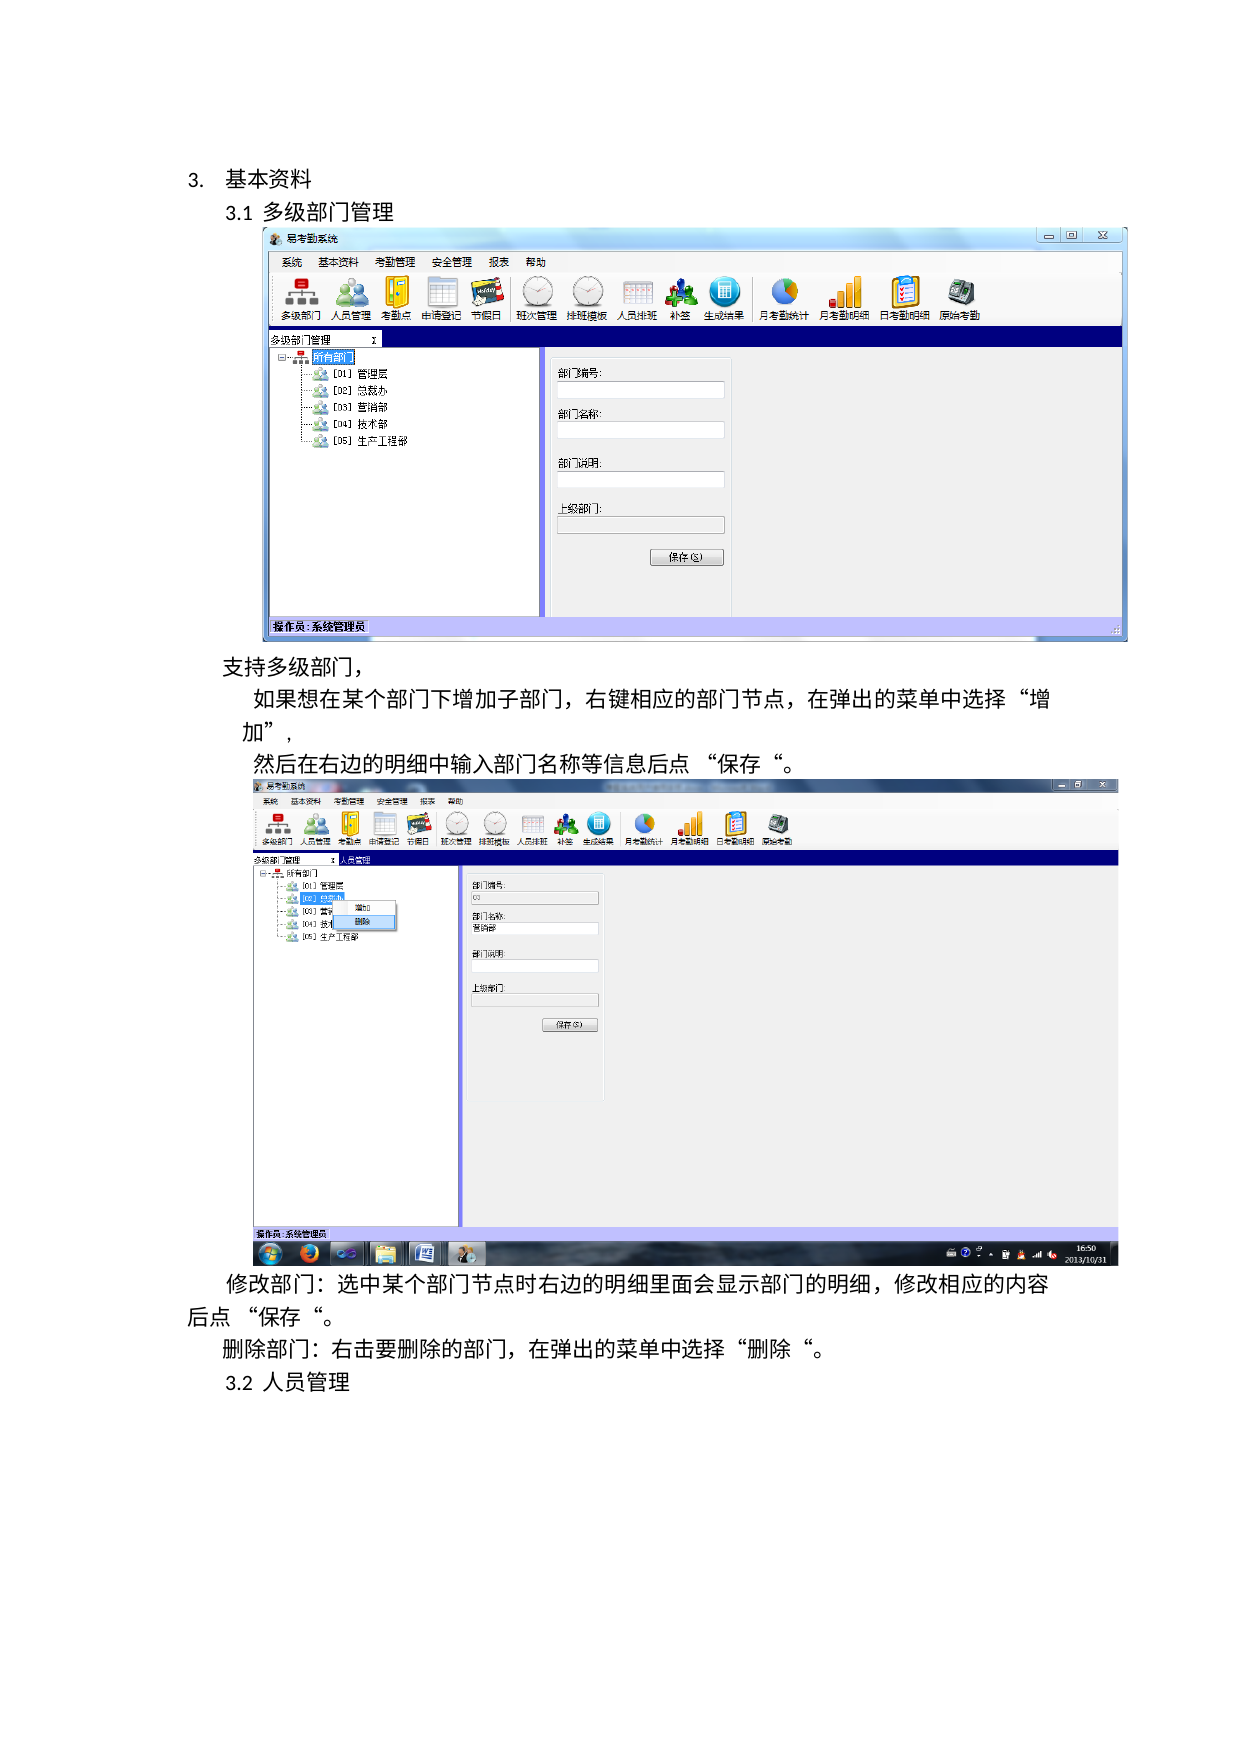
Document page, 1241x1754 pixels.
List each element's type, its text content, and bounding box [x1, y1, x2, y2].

picture [262, 227, 1128, 642]
text 然后在右边的明细中输入部门名称等信息后点 “保存“。 [242, 747, 1053, 779]
picture [253, 779, 1119, 1266]
list 基本资料 [187, 162, 1053, 194]
text 修改部门：选中某个部门节点时右边的明细里面会显示部门的明细，修改相应的内容后点 “保存“。 [187, 1267, 1053, 1332]
text 删除部门：右击要删除的部门，在弹出的菜单中选择“删除“。 [187, 1332, 1053, 1364]
list 多级部门管理 [225, 194, 1053, 227]
list 人员管理 [225, 1364, 1053, 1397]
text 支持多级部门， [187, 649, 1053, 682]
text 如果想在某个部门下增加子部门，右键相应的部门节点，在弹出的菜单中选择“增加”, [242, 682, 1053, 747]
